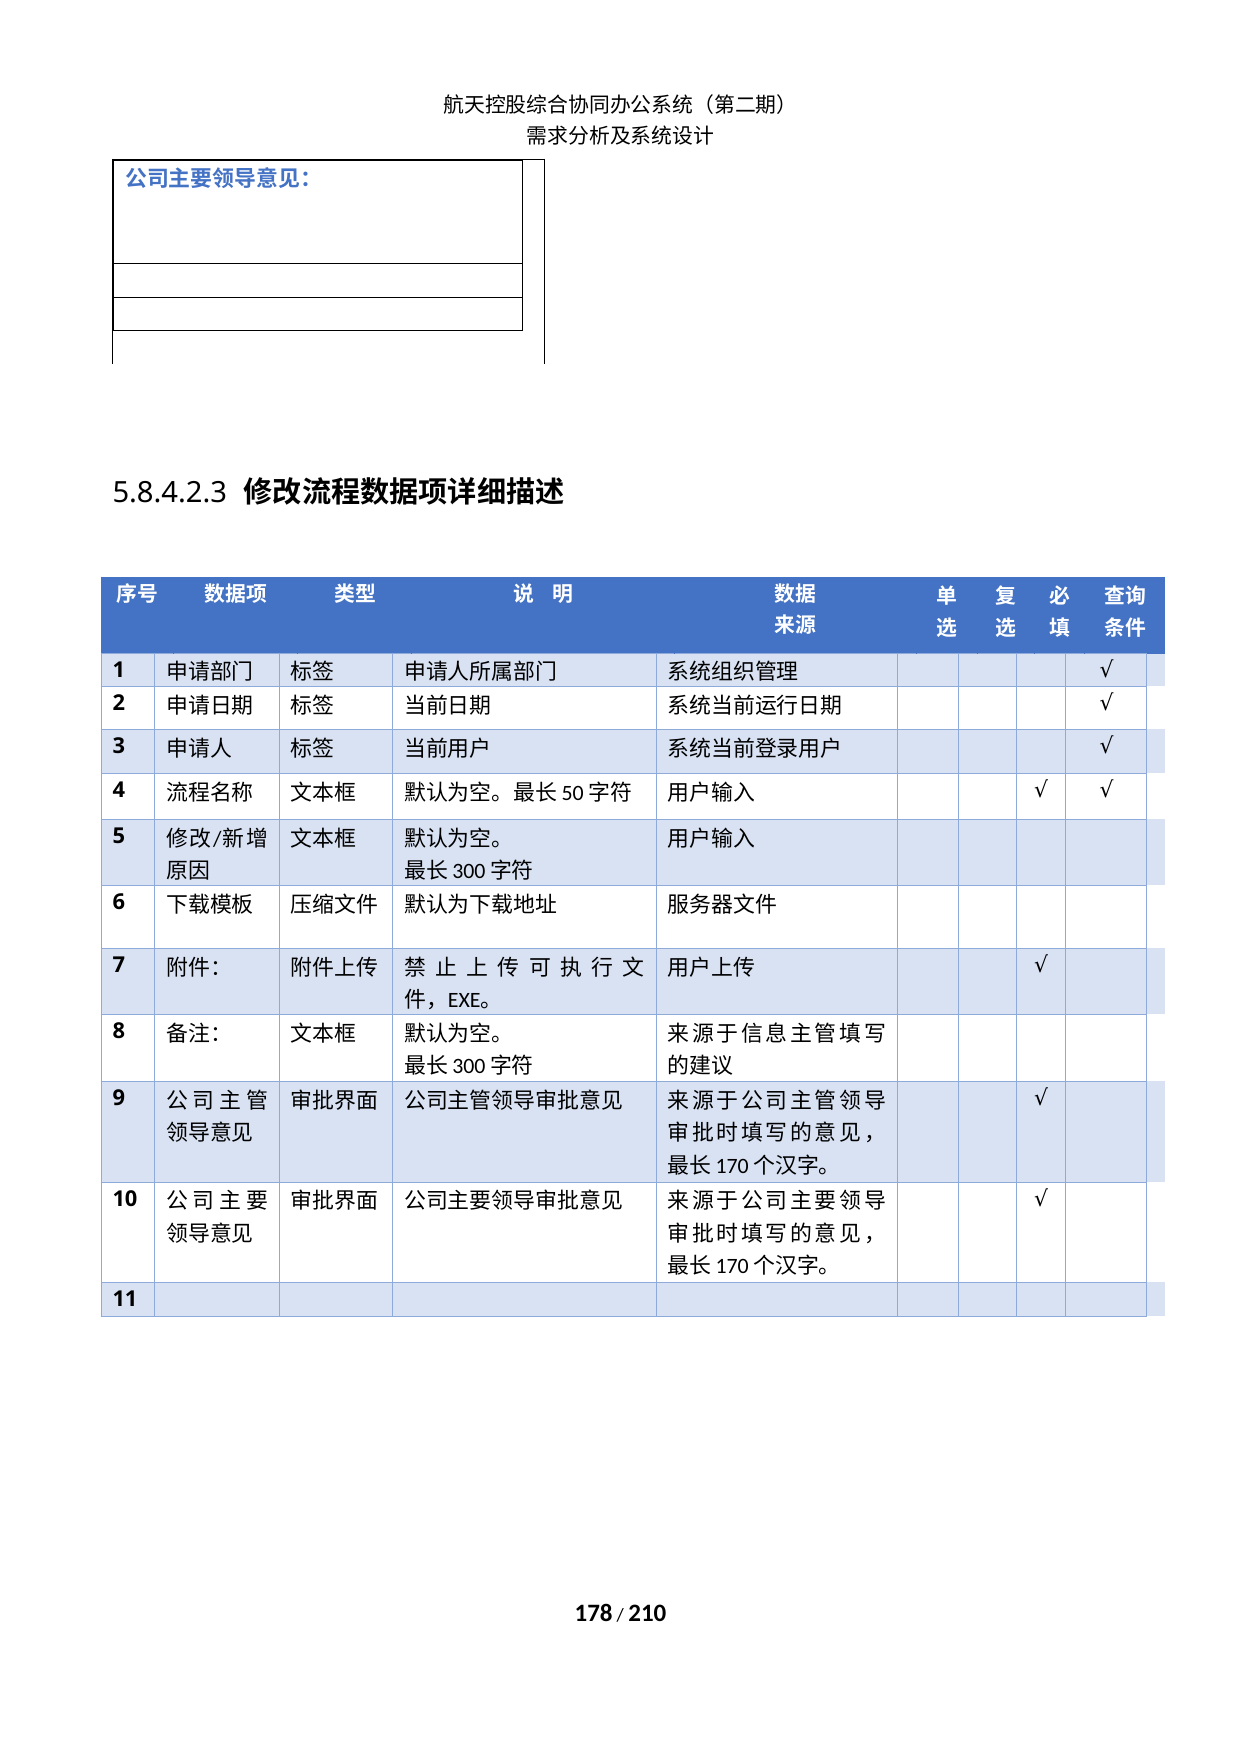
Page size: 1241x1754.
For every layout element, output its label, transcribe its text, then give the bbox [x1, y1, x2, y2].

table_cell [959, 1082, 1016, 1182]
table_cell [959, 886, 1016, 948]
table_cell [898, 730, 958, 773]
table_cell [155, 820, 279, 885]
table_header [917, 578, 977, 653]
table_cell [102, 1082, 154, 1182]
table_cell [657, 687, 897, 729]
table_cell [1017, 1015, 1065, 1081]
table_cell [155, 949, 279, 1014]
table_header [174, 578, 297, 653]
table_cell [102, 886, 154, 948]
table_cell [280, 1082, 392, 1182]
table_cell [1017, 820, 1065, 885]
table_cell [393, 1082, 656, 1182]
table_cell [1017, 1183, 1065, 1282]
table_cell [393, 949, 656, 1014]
subtitle 修改流程数据项详细描述 [112, 458, 1128, 523]
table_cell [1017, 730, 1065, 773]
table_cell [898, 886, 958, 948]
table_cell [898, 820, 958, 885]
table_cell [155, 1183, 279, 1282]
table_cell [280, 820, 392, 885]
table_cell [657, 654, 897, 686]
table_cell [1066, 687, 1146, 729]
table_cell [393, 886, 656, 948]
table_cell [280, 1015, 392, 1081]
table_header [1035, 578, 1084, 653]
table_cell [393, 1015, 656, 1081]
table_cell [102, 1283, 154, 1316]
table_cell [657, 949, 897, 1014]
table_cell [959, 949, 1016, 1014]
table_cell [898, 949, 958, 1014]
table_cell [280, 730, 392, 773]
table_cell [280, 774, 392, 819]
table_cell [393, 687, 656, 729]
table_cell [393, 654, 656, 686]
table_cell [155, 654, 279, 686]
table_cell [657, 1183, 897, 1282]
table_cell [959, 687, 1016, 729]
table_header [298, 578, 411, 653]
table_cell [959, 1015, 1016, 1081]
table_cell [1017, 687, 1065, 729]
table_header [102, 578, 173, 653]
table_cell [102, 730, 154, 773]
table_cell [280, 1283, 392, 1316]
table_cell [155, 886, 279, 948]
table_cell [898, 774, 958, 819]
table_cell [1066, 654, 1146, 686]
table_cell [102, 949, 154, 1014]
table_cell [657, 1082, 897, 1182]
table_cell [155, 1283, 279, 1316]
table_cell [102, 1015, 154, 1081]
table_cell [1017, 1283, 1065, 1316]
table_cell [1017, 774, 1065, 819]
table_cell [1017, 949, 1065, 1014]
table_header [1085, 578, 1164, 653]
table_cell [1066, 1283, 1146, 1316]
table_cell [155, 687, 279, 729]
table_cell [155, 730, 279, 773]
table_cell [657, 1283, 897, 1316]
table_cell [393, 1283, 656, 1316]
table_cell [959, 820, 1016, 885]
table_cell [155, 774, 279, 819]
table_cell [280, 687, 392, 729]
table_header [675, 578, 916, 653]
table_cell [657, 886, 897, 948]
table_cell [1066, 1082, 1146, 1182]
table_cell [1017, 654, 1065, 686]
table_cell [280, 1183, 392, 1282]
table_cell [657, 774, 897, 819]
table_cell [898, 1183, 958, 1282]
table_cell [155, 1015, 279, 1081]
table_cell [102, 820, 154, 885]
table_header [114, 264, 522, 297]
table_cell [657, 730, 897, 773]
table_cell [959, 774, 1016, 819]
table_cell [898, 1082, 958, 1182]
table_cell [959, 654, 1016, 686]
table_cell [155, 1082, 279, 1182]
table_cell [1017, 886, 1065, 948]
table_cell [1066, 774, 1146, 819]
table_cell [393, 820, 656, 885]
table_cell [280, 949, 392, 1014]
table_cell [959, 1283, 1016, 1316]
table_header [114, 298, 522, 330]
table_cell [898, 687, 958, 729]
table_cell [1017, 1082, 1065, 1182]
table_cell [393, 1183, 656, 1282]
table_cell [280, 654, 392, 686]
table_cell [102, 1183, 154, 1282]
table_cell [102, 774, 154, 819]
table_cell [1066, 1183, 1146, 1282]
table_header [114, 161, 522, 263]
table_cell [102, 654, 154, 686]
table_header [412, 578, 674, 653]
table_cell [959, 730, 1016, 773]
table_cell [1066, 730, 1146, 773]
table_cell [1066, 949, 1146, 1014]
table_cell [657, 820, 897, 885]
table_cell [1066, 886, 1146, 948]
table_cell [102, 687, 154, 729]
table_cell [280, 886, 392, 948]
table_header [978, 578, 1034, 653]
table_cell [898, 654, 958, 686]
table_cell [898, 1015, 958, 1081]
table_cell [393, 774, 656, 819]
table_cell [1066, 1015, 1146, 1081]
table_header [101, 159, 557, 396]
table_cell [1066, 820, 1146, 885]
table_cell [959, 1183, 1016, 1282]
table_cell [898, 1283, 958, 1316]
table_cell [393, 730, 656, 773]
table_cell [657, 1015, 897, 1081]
